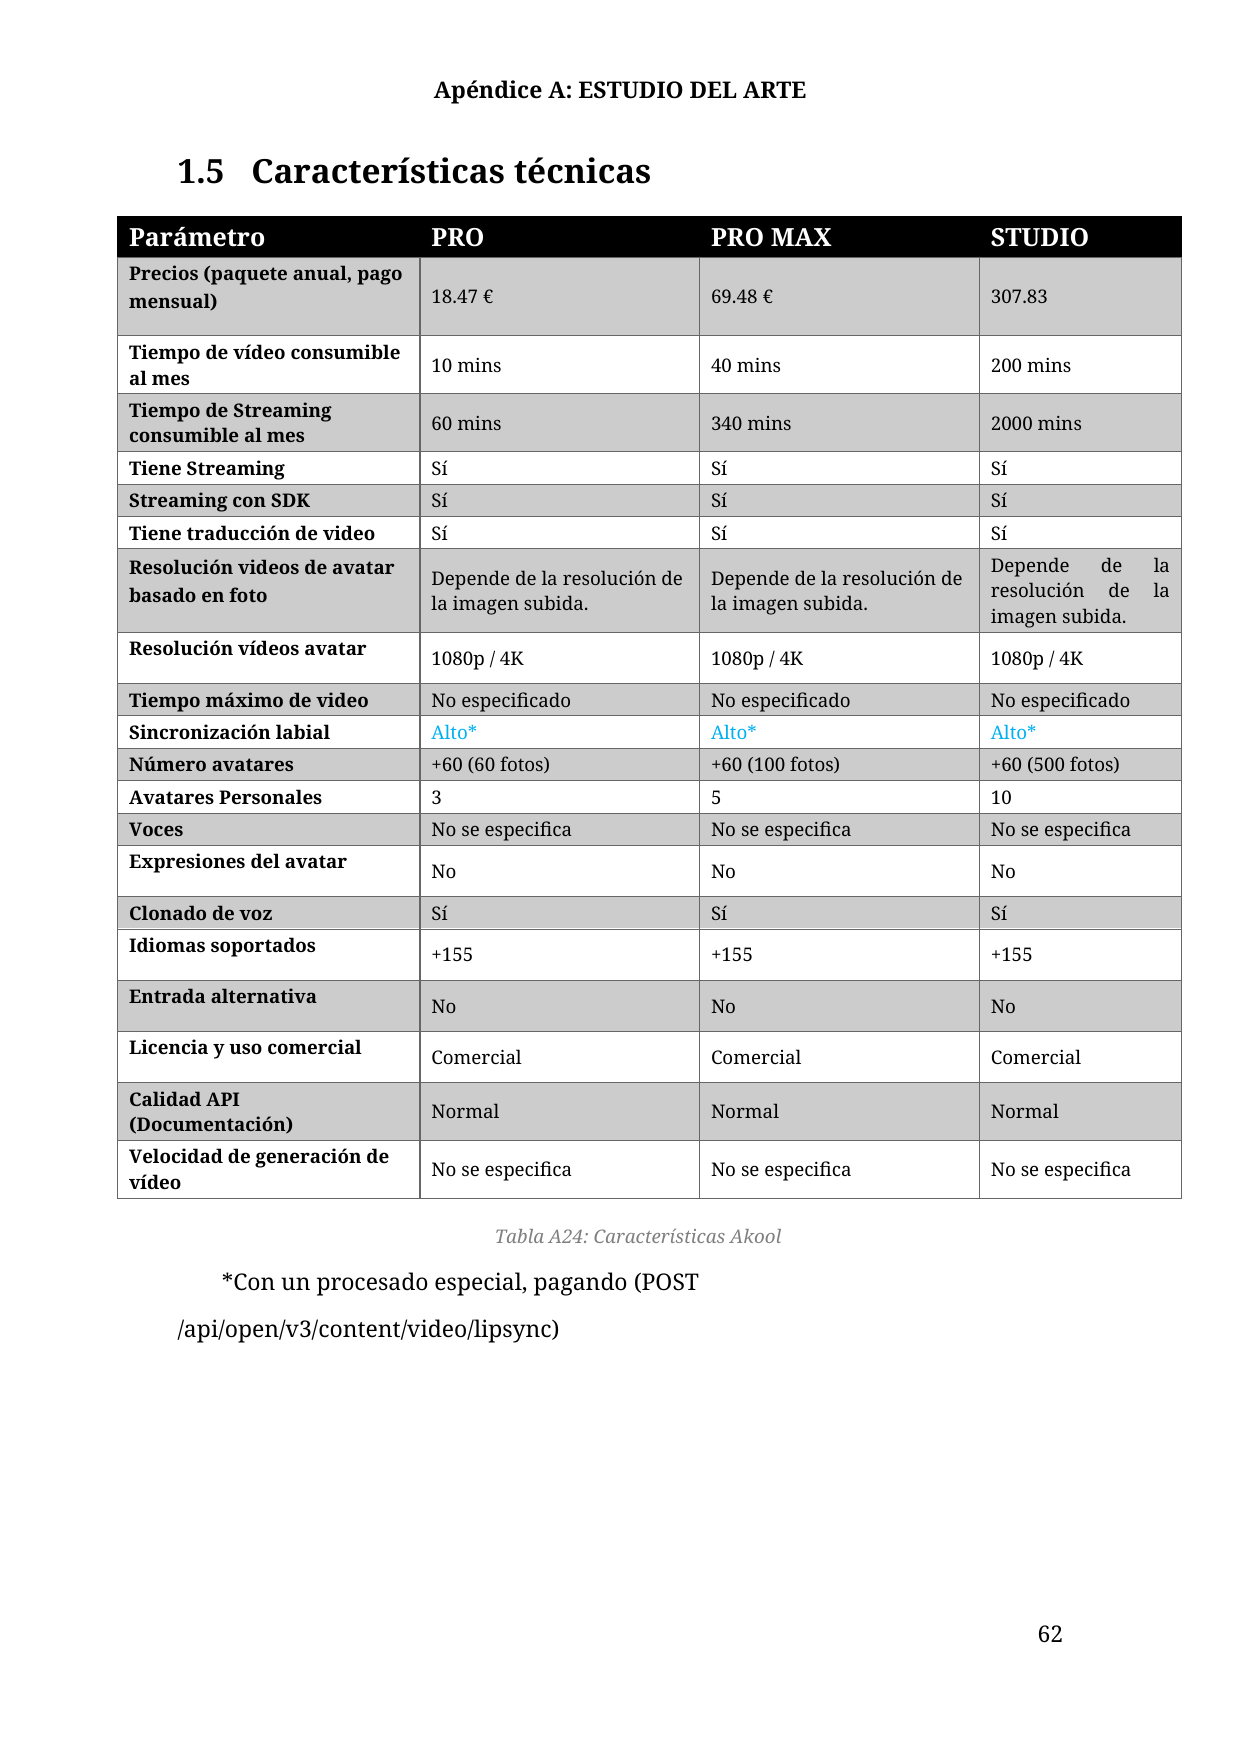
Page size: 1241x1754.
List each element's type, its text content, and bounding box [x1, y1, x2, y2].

table_cell Tiempo máximo de video [118, 684, 419, 715]
list Características técnicas [177, 148, 1063, 193]
table_cell Streaming con SDK [118, 485, 419, 516]
table_cell Sí [421, 517, 699, 548]
table_cell Expresiones del avatar [118, 846, 419, 896]
table_cell 307.83 [980, 258, 1181, 335]
table_header PRO [421, 217, 699, 257]
table_cell Tiene traducción de video [118, 517, 419, 548]
table_cell 10 mins [421, 336, 699, 393]
table_cell No especificado [421, 684, 699, 715]
table_cell Calidad API (Documentación) [118, 1083, 419, 1140]
table_cell +155 [421, 930, 699, 979]
table_cell Sincronización labial [118, 716, 419, 748]
table_header PRO MAX [700, 217, 979, 257]
table_cell 3 [421, 781, 699, 812]
table_cell 40 mins [700, 336, 979, 393]
table_cell Tiempo de vídeo consumible al mes [118, 336, 419, 393]
text Tabla A24: Características Akool [215, 1224, 1063, 1249]
table_cell Resolución videos de avatar basado en foto [118, 549, 419, 632]
table_cell Depende de la resolución de la imagen subida. [700, 549, 979, 632]
table_cell Comercial [980, 1032, 1181, 1082]
table_header Parámetro [118, 217, 419, 257]
table_cell Sí [980, 452, 1181, 483]
table_cell Número avatares [118, 749, 419, 780]
table_cell Sí [980, 517, 1181, 548]
table_cell Resolución vídeos avatar [118, 633, 419, 683]
table_cell 1080p / 4K [421, 633, 699, 683]
table_cell No se especifica [421, 1141, 699, 1198]
table_cell Normal [421, 1083, 699, 1140]
table_cell Sí [421, 452, 699, 483]
table_cell 340 mins [700, 394, 979, 451]
table_cell Entrada alternativa [118, 981, 419, 1031]
table_cell 5 [700, 781, 979, 812]
table_cell Tiene Streaming [118, 452, 419, 483]
table_cell Sí [700, 517, 979, 548]
table_cell Sí [421, 485, 699, 516]
table_cell 10 [980, 781, 1181, 812]
table_cell +155 [980, 930, 1181, 979]
table_cell No se especifica [700, 1141, 979, 1198]
table_cell Sí [980, 485, 1181, 516]
table_cell +155 [700, 930, 979, 979]
table_cell 60 mins [421, 394, 699, 451]
table_cell Alto* [700, 716, 979, 748]
table_cell +60 (60 fotos) [421, 749, 699, 780]
table_cell Depende de la resolución de la imagen subida. [980, 549, 1181, 632]
table_cell Voces [118, 814, 419, 845]
table_cell No [980, 981, 1181, 1031]
table_cell No se especifica [980, 814, 1181, 845]
table_cell Sí [980, 897, 1181, 928]
table_cell Normal [700, 1083, 979, 1140]
table_cell Sí [700, 897, 979, 928]
table_cell 1080p / 4K [700, 633, 979, 683]
table_cell Precios (paquete anual, pago mensual) [118, 258, 419, 335]
table_cell 1080p / 4K [980, 633, 1181, 683]
table_cell No [700, 981, 979, 1031]
table_cell Sí [421, 897, 699, 928]
list *Con un procesado especial, pagando (POST /api/open/v3/content/video/lipsync) [177, 1266, 1063, 1344]
table_cell No [980, 846, 1181, 896]
table_cell +60 (100 fotos) [700, 749, 979, 780]
table_cell 18.47 € [421, 258, 699, 335]
table_cell 200 mins [980, 336, 1181, 393]
table_cell Velocidad de generación de vídeo [118, 1141, 419, 1198]
table_cell Normal [980, 1083, 1181, 1140]
table_cell No se especifica [421, 814, 699, 845]
table_cell Depende de la resolución de la imagen subida. [421, 549, 699, 632]
table_cell Licencia y uso comercial [118, 1032, 419, 1082]
table_cell Clonado de voz [118, 897, 419, 928]
table_cell Alto* [421, 716, 699, 748]
table_cell Avatares Personales [118, 781, 419, 812]
table_cell No se especifica [980, 1141, 1181, 1198]
table_cell No se especifica [700, 814, 979, 845]
table_header STUDIO [980, 217, 1181, 257]
table_cell Alto* [980, 716, 1181, 748]
table_cell Tiempo de Streaming consumible al mes [118, 394, 419, 451]
table_cell No [421, 981, 699, 1031]
table_cell +60 (500 fotos) [980, 749, 1181, 780]
table_cell 2000 mins [980, 394, 1181, 451]
table_cell Idiomas soportados [118, 930, 419, 979]
table_cell Comercial [421, 1032, 699, 1082]
table_cell Sí [700, 452, 979, 483]
table_cell No especificado [700, 684, 979, 715]
table_cell No [421, 846, 699, 896]
table_cell No [700, 846, 979, 896]
table_cell No especificado [980, 684, 1181, 715]
table_cell 69.48 € [700, 258, 979, 335]
table_cell Comercial [700, 1032, 979, 1082]
table_cell Sí [700, 485, 979, 516]
